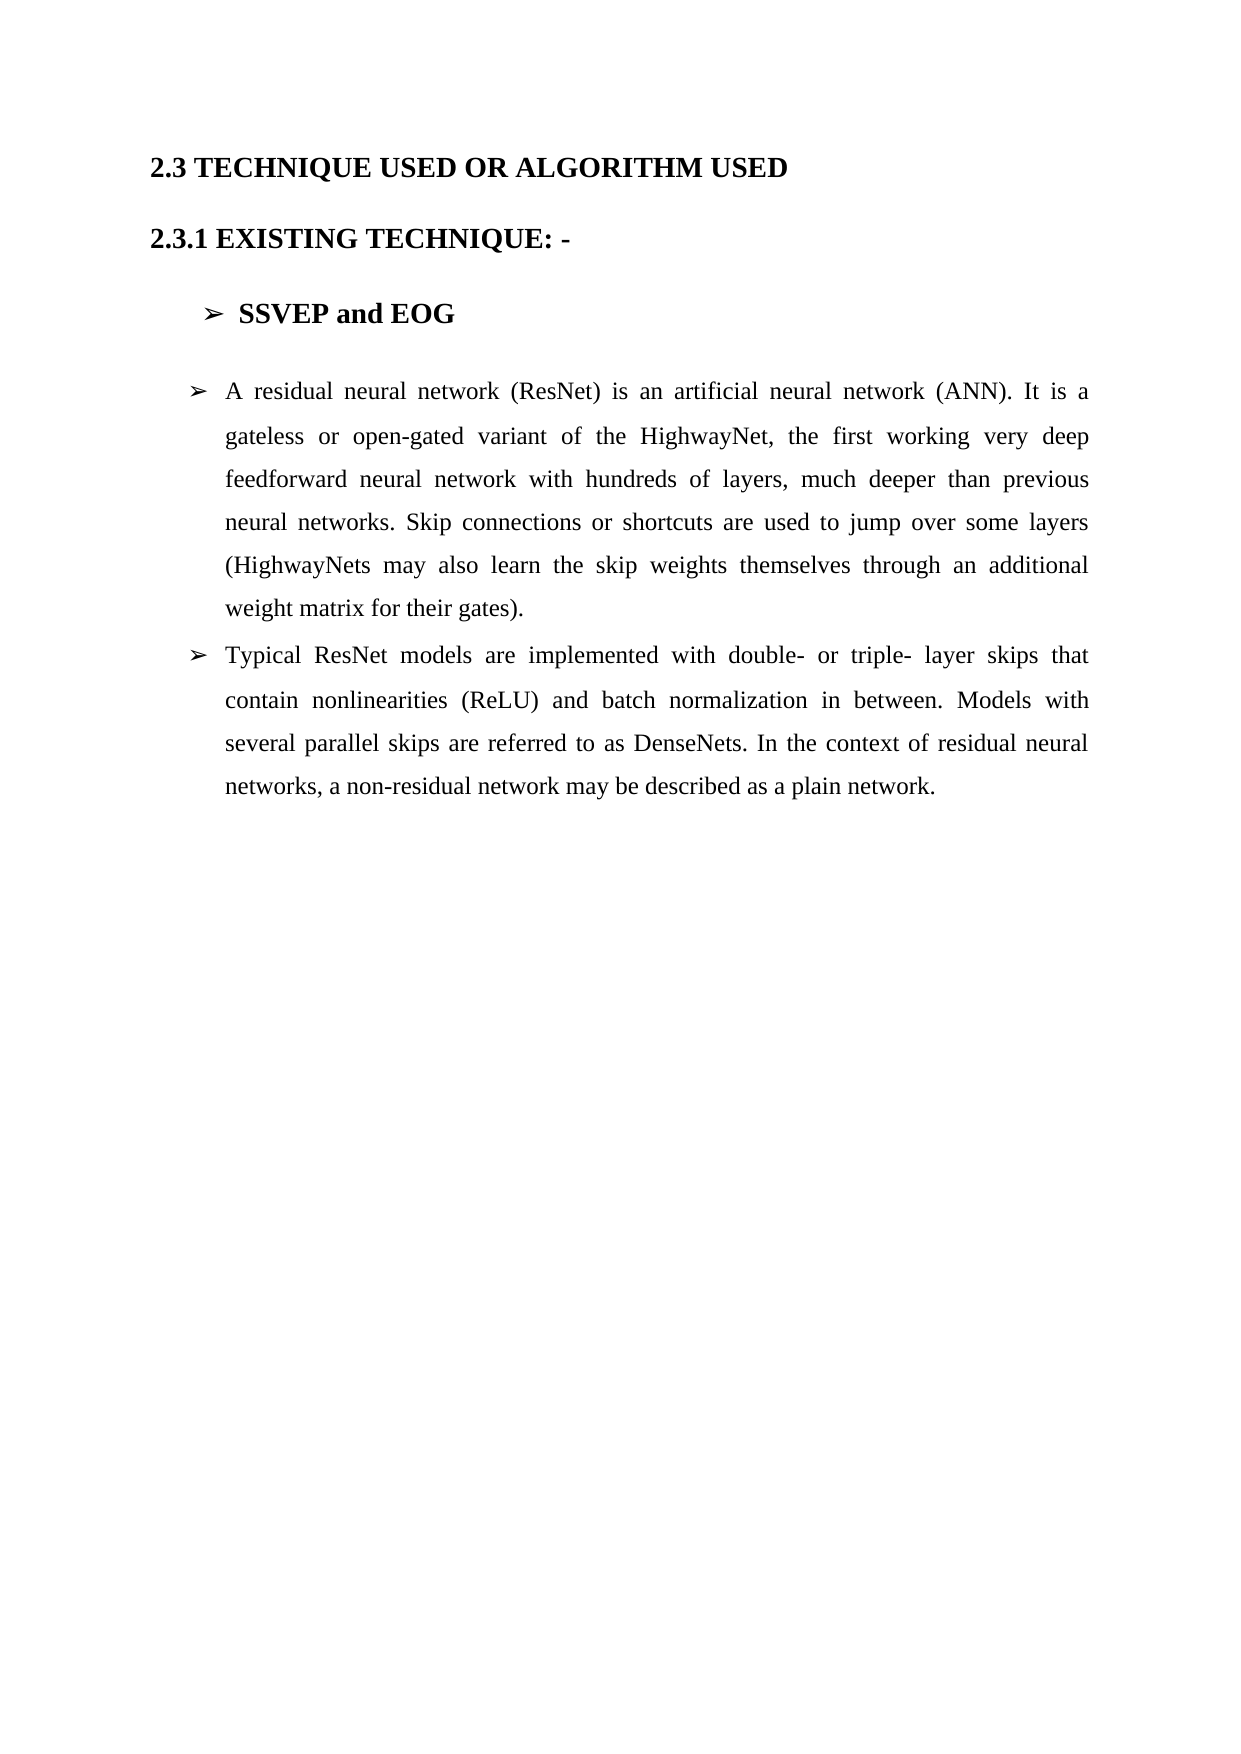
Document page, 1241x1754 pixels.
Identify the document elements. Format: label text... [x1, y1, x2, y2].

list A residual neural network (ResNet) is an artificial neural network (ANN). It is a gateless or open-gated variant of the HighwayNet, the first working very deep feedforward neural network with hundreds of layers, much deeper than previous neural networks. Skip connections or shortcuts are used to jump over some layers (HighwayNets may also learn the skip weights themselves through an additional weight matrix for their gates). [187, 373, 1090, 622]
text 2.3 TECHNIQUE USED OR ALGORITHM USED [150, 150, 1090, 183]
list SSVEP and EOG [201, 292, 1090, 332]
text 2.3.1 EXISTING TECHNIQUE: - [150, 221, 1090, 255]
list Typical ResNet models are implemented with double- or triple- layer skips that contain nonlinearities (ReLU) and batch normalization in between. Models with several parallel skips are referred to as DenseNets. In the context of residual neural networks, a non-residual network may be described as a plain network. [187, 657, 1090, 821]
